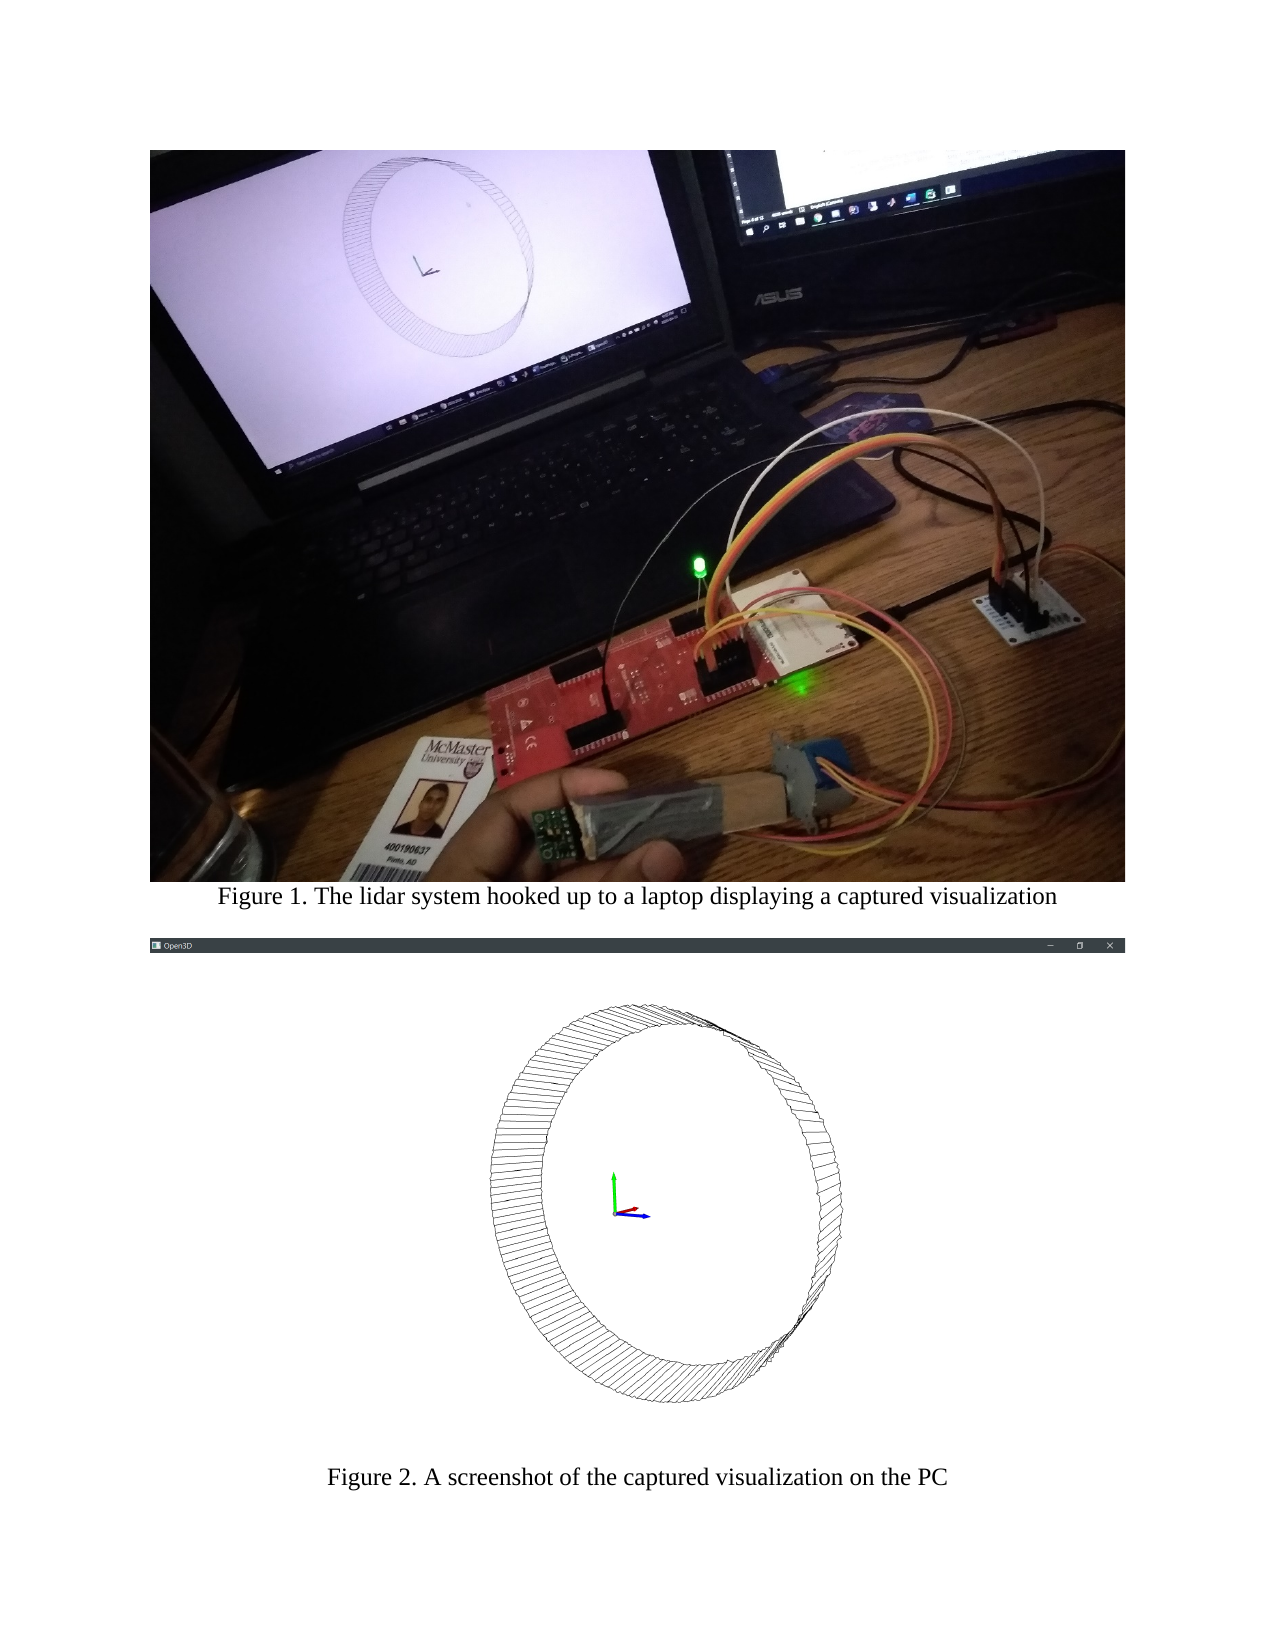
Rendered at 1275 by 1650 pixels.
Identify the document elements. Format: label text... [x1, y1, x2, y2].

text Figure 1. The lidar system hooked up to a laptop displaying a captured visualization [150, 882, 1125, 910]
picture [150, 150, 1125, 882]
text Figure 2. A screenshot of the captured visualization on the PC [150, 1462, 1125, 1491]
picture [150, 938, 1125, 1462]
